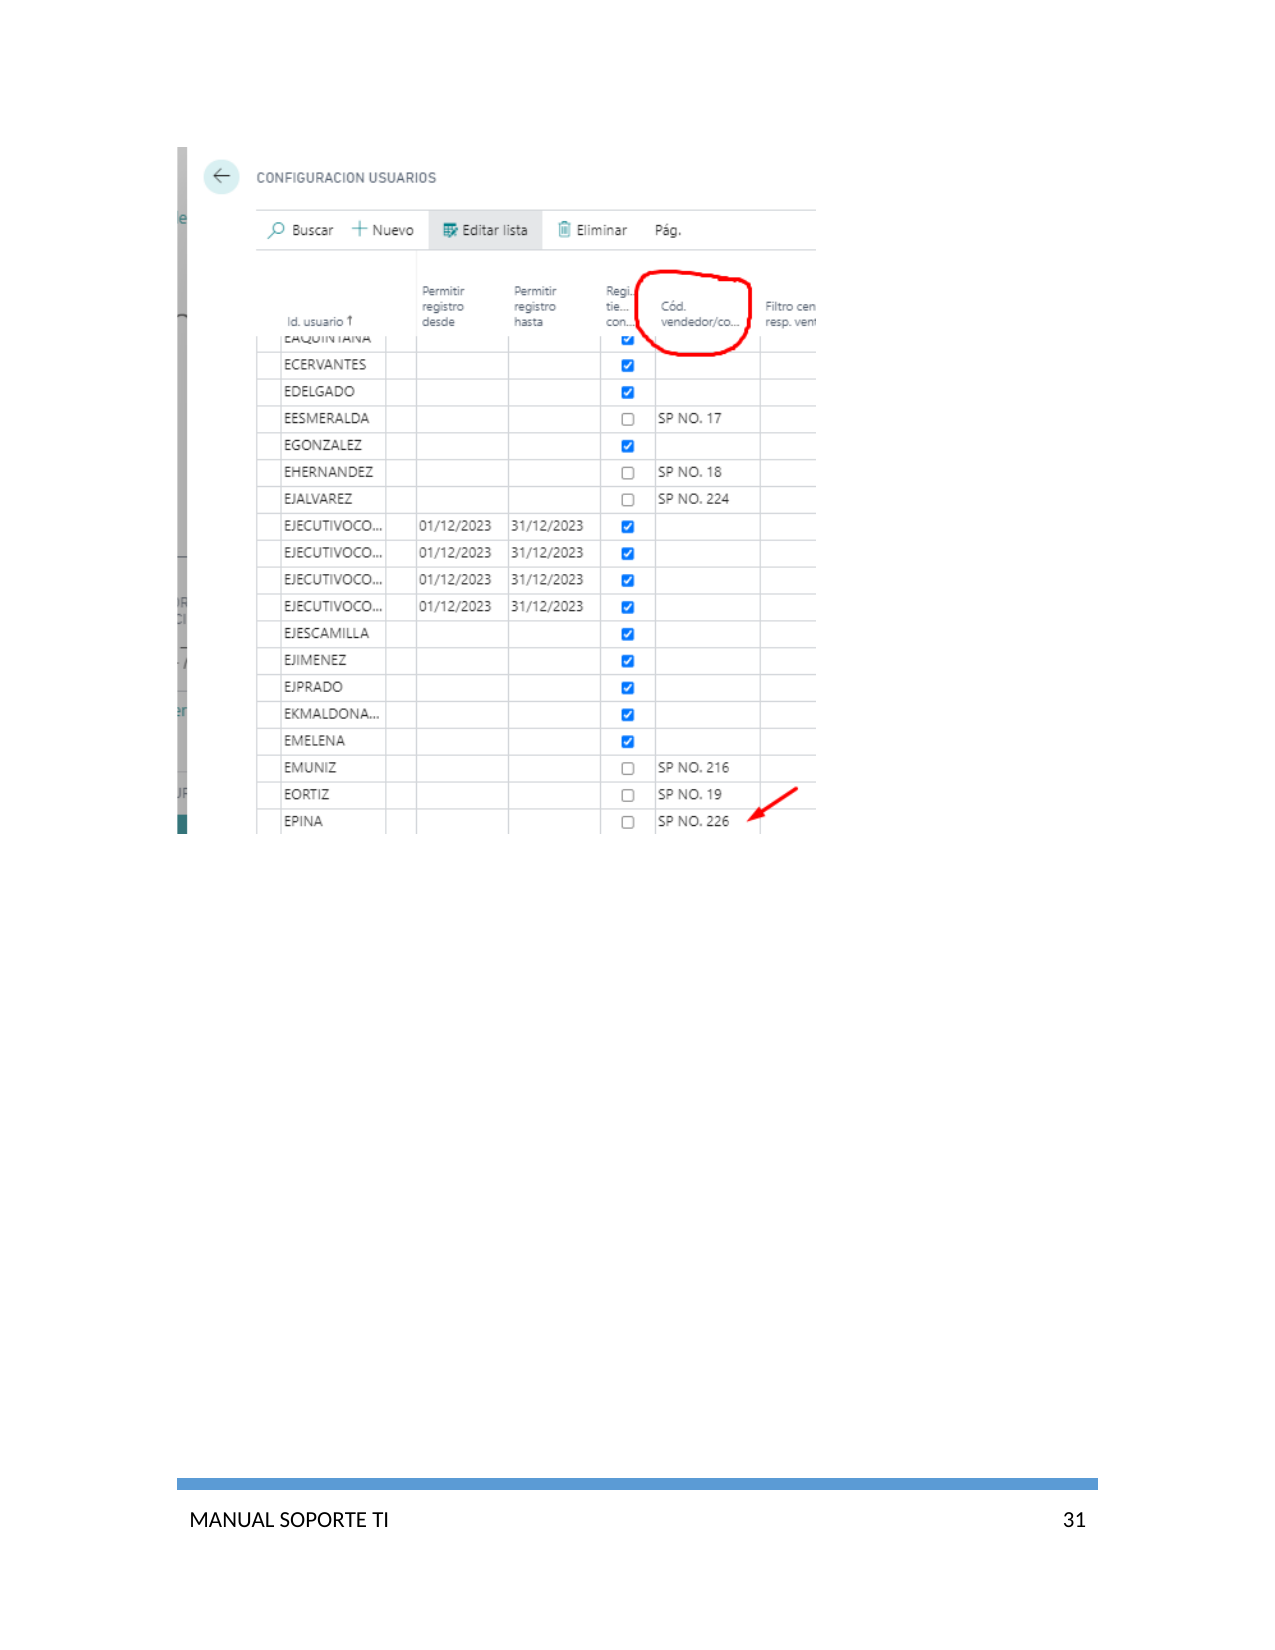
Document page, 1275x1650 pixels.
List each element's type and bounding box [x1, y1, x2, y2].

picture [177, 147, 816, 834]
